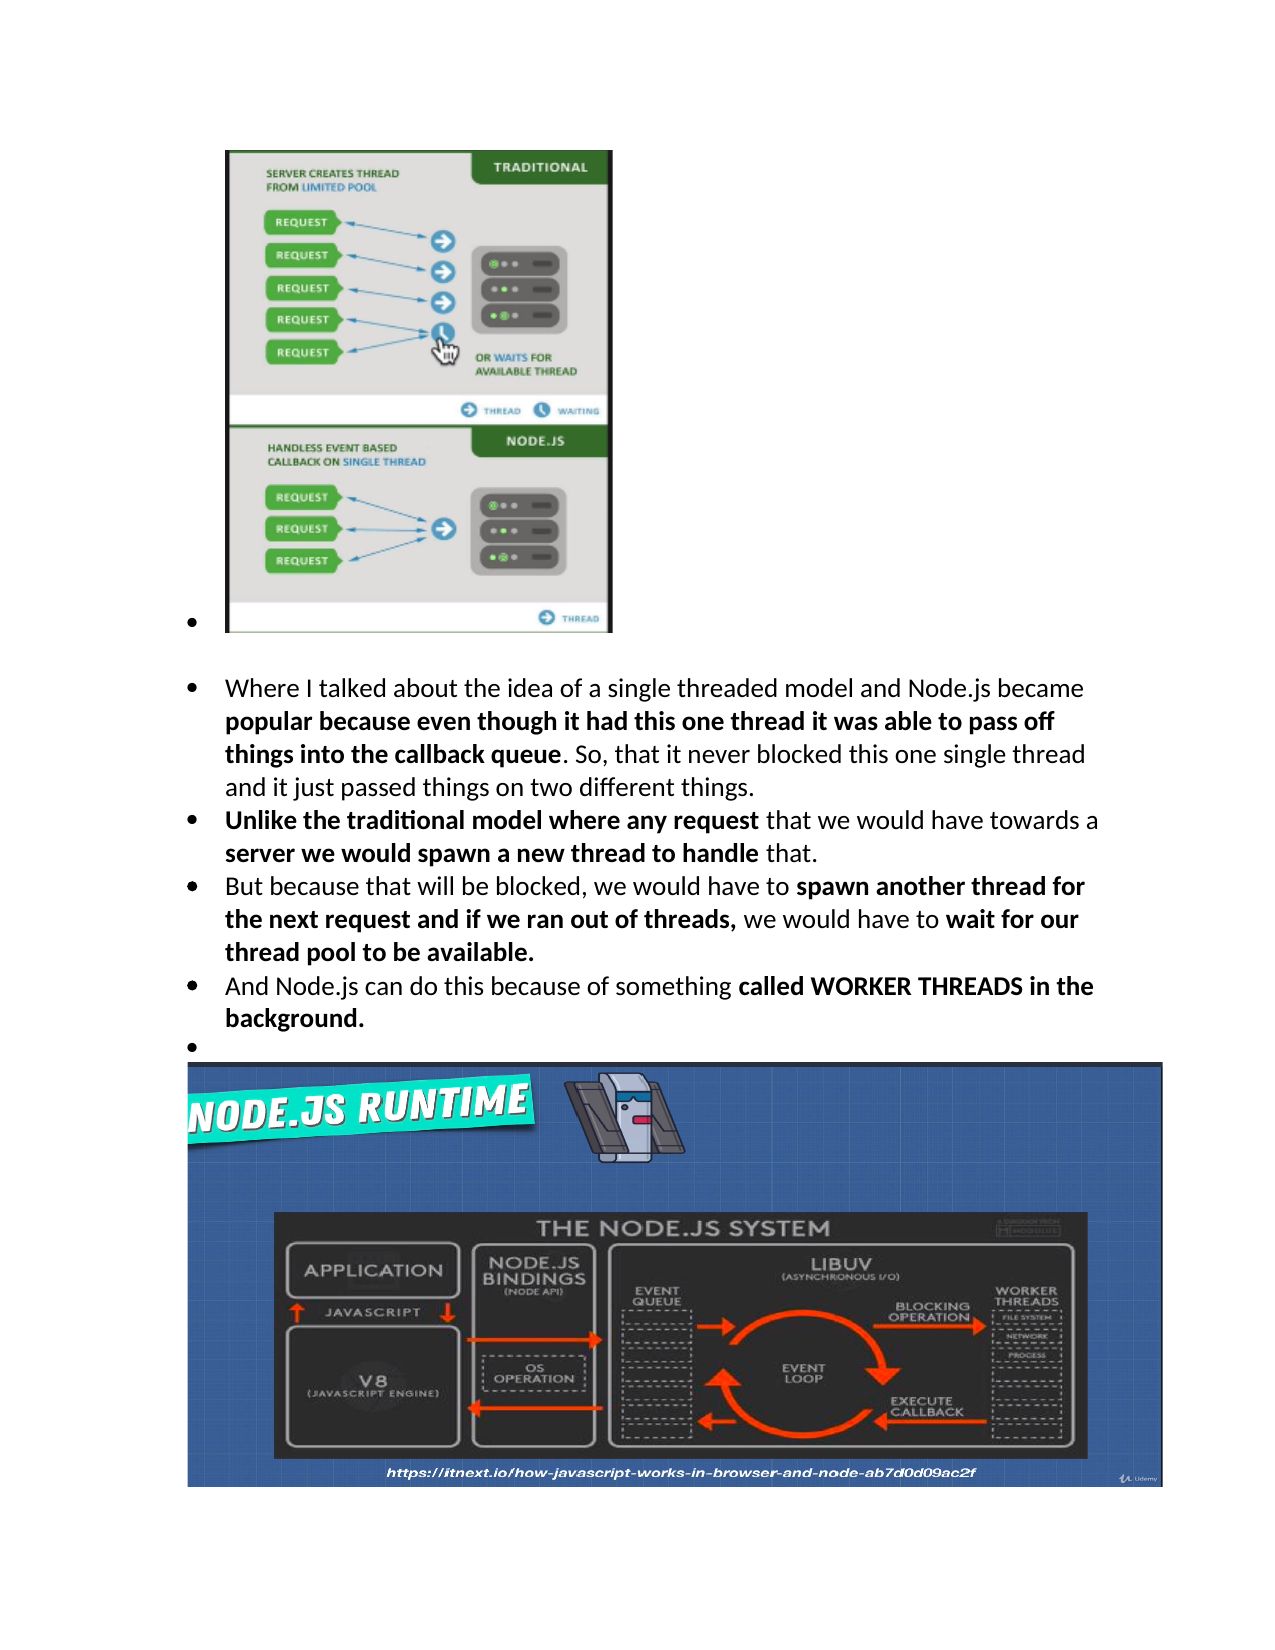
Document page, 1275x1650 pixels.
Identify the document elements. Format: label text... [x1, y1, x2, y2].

list But because that will be blocked, we would have to spawn another thread for the next request and if we ran out of threads, we would have to wait for our thread pool to be available. [187, 869, 1125, 969]
list And Node.js can do this because of something called WORKER THREADS in the background. [187, 969, 1125, 1035]
list Unlike the traditional model where any request that we would have towards a server we would spawn a new thread to handle that. [187, 803, 1125, 869]
list Where I talked about the idea of a single threaded model and Node.js became popular because even though it had this one thread it was able to pass off things into the callback queue. So, that it never blocked this one single thread and it just passed things on two different things. [187, 671, 1125, 803]
picture [225, 150, 613, 633]
picture [187, 1062, 1163, 1487]
